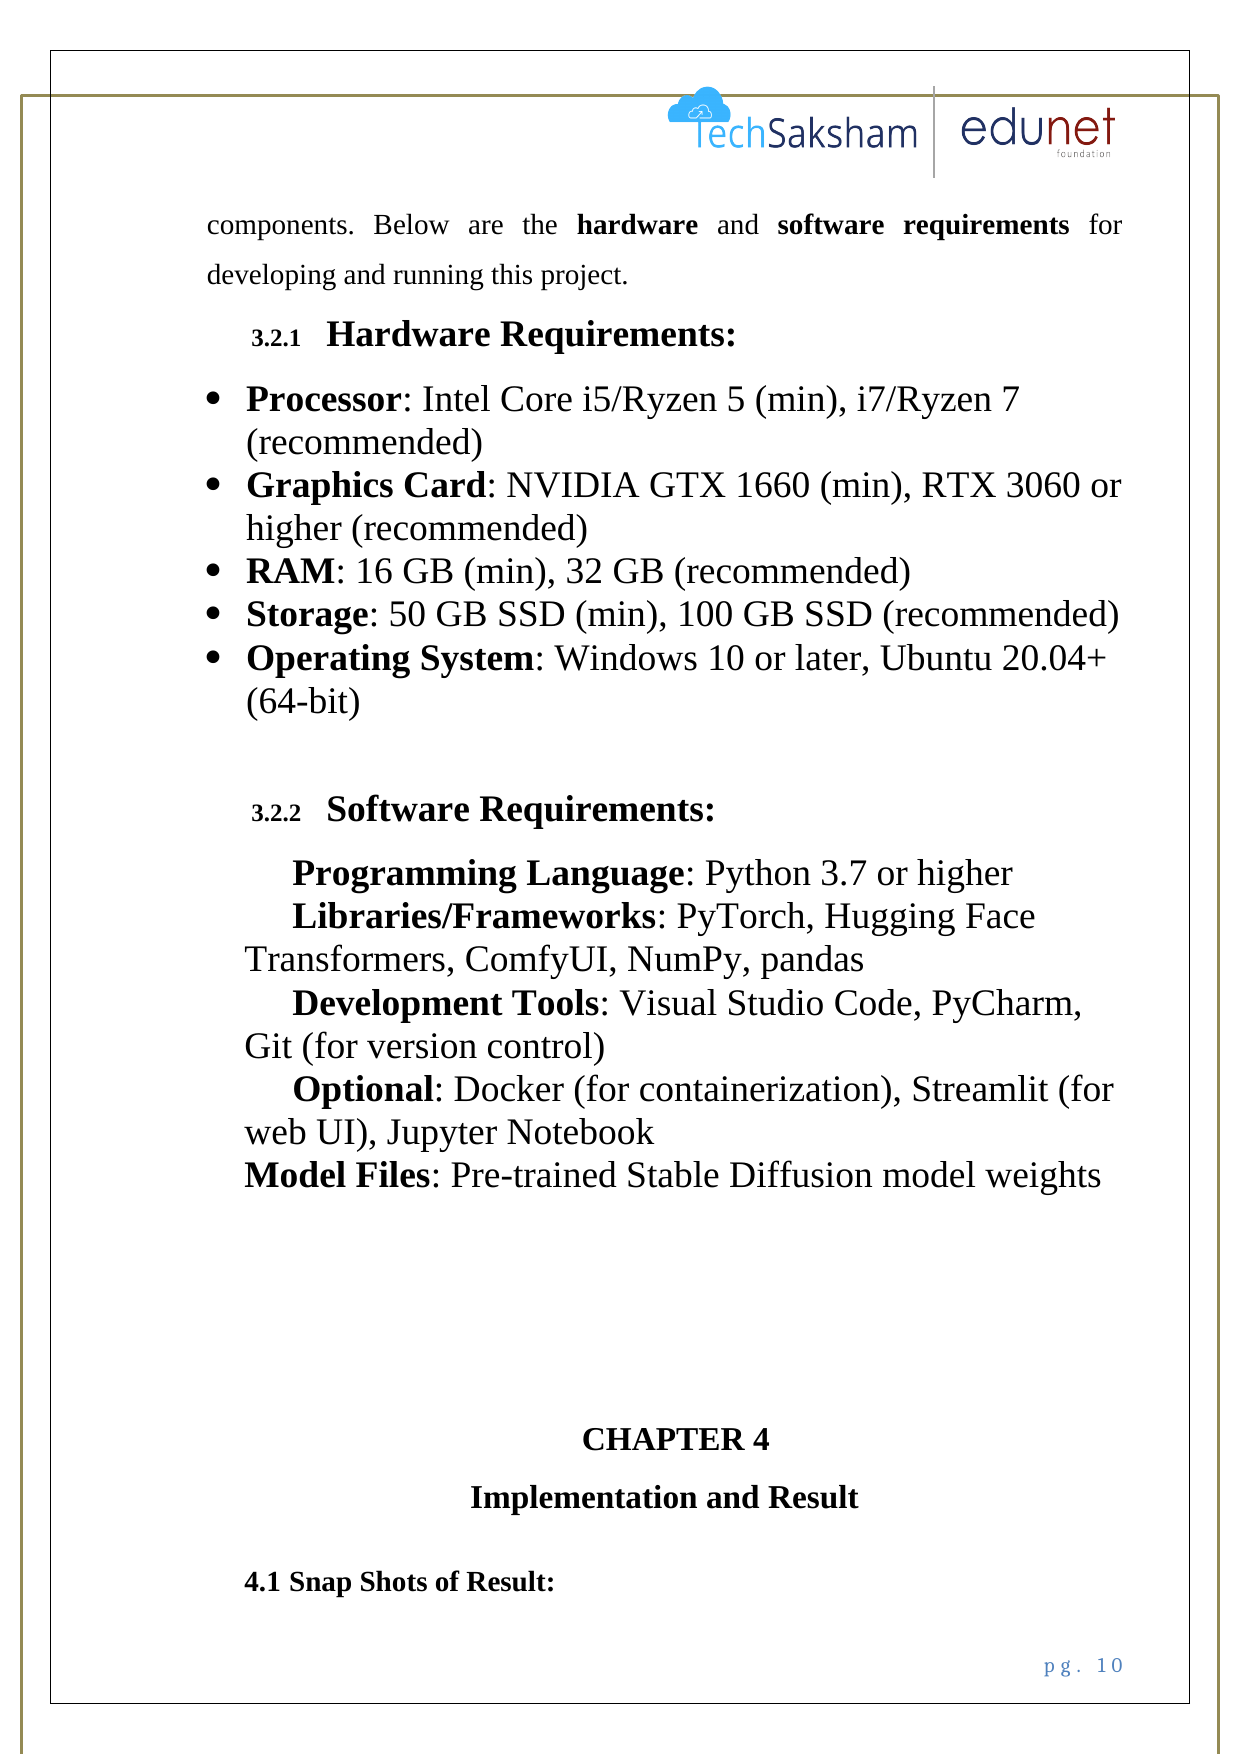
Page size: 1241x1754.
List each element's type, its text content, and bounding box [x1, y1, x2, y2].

list Software Requirements: [251, 786, 1122, 829]
list RAM: 16 GB (min), 32 GB (recommended) [207, 549, 1122, 592]
list Snap Shots of Result: [244, 1564, 1122, 1597]
picture [955, 100, 1122, 164]
text  Development Tools: Visual Studio Code, PyCharm, Git (for version control) [244, 980, 1122, 1066]
text  Optional: Docker (for containerization), Streamlit (for web UI), Jupyter Notebook [244, 1066, 1122, 1152]
list Graphics Card: NVIDIA GTX 1660 (min), RTX 3060 or higher (recommended) [207, 462, 1122, 549]
list Operating System: Windows 10 or later, Ubuntu 20.04+ (64-bit) [207, 635, 1122, 721]
list Storage: 50 GB SSD (min), 100 GB SSD (recommended) [207, 592, 1122, 635]
text CHAPTER 4 [507, 1420, 1122, 1458]
list Processor: Intel Core i5/Ryzen 5 (min), i7/Ryzen 7 (recommended) [207, 376, 1122, 462]
text  Programming Language: Python 3.7 or higher [244, 851, 1122, 894]
list Hardware Requirements: [251, 312, 1122, 355]
text  Libraries/Frameworks: PyTorch, Hugging Face Transformers, ComfyUI, NumPy, pandas [244, 894, 1122, 980]
text Implementation and Result [207, 1477, 1122, 1516]
picture [662, 79, 923, 154]
text Model Files: Pre-trained Stable Diffusion model weights [244, 1152, 1122, 1196]
